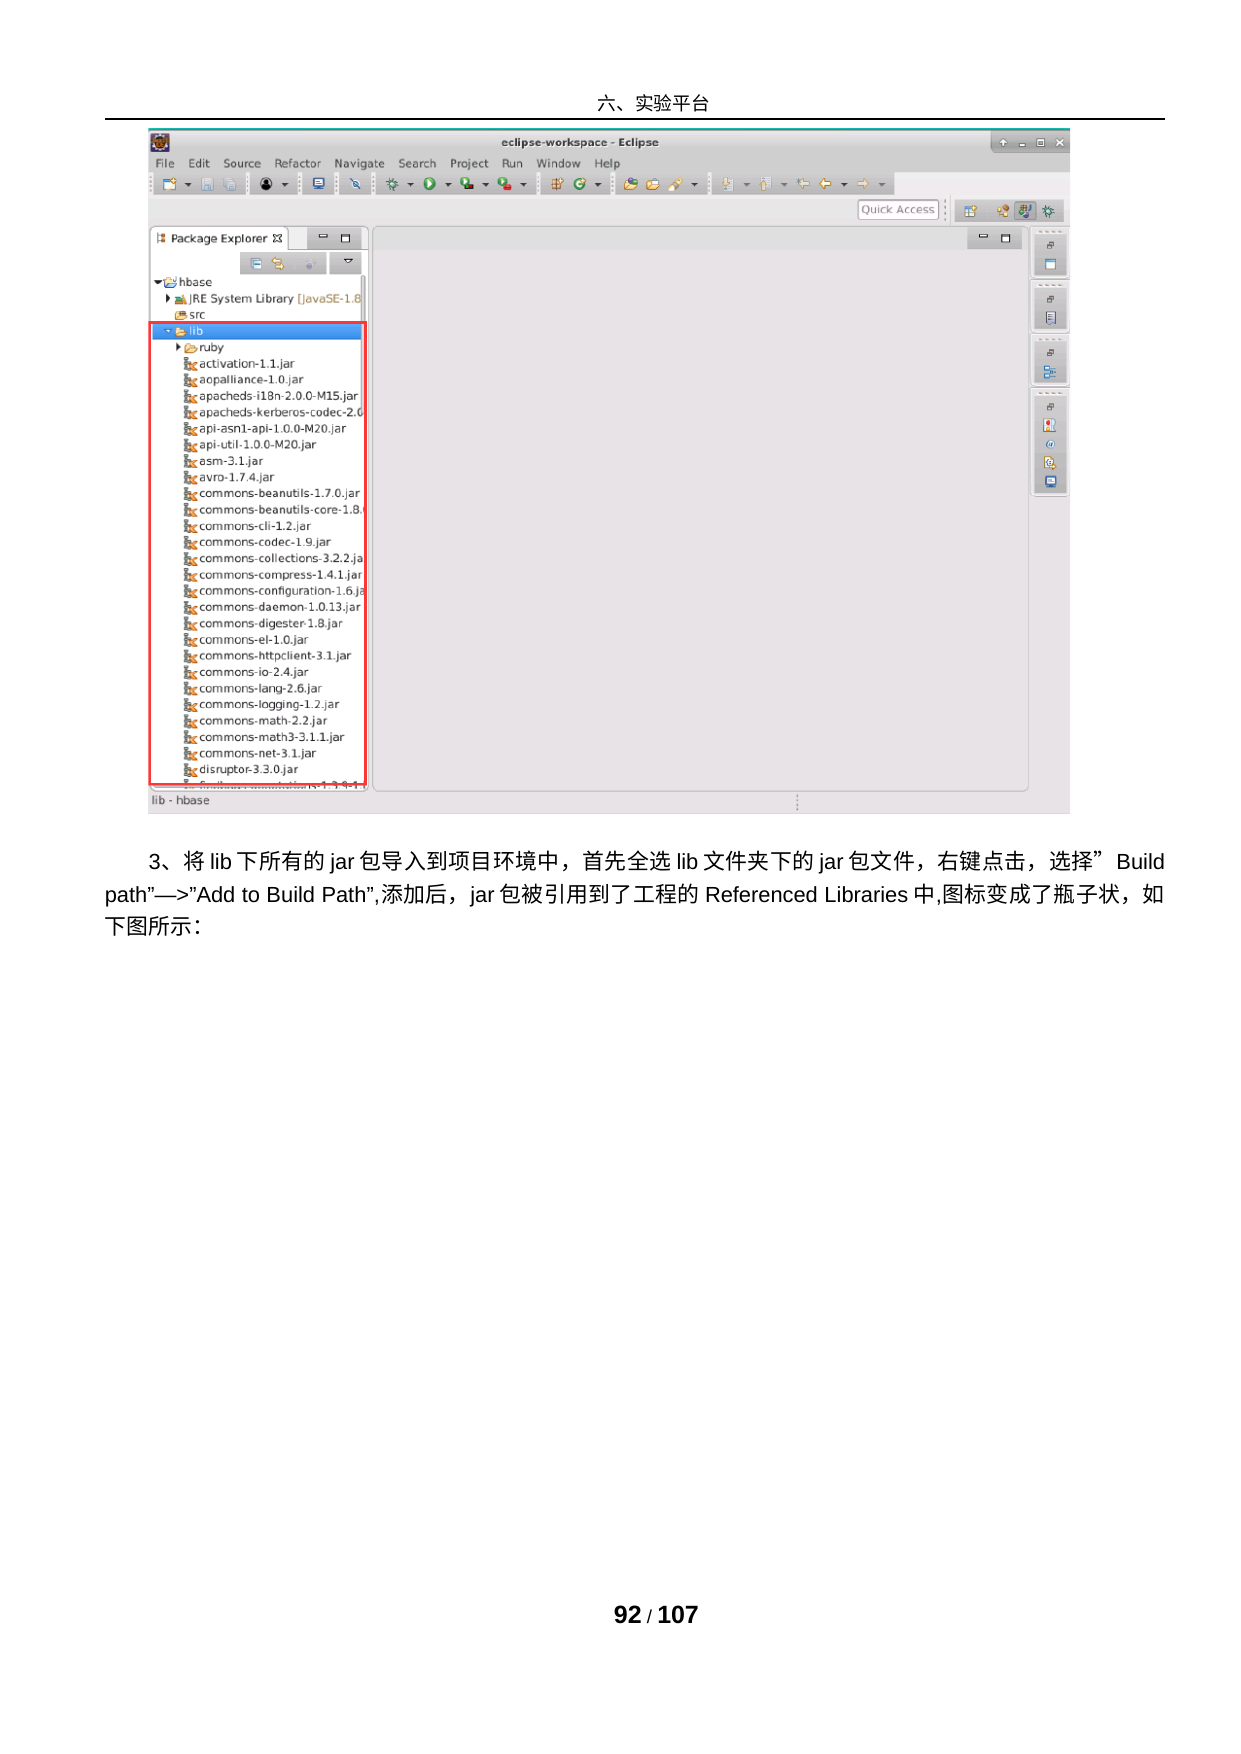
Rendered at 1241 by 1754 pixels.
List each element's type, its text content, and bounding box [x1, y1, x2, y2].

picture [148, 128, 1071, 814]
text 3、将lib下所有的jar包导入到项目环境中，首先全选lib文件夹下的jar包文件，右键点击，选择”Build path”—>”Add to Build Path”,添加后，jar包被引用到了工程的Referenced Libraries中,图标变成了瓶子状，如下图所示： [104, 844, 1165, 941]
